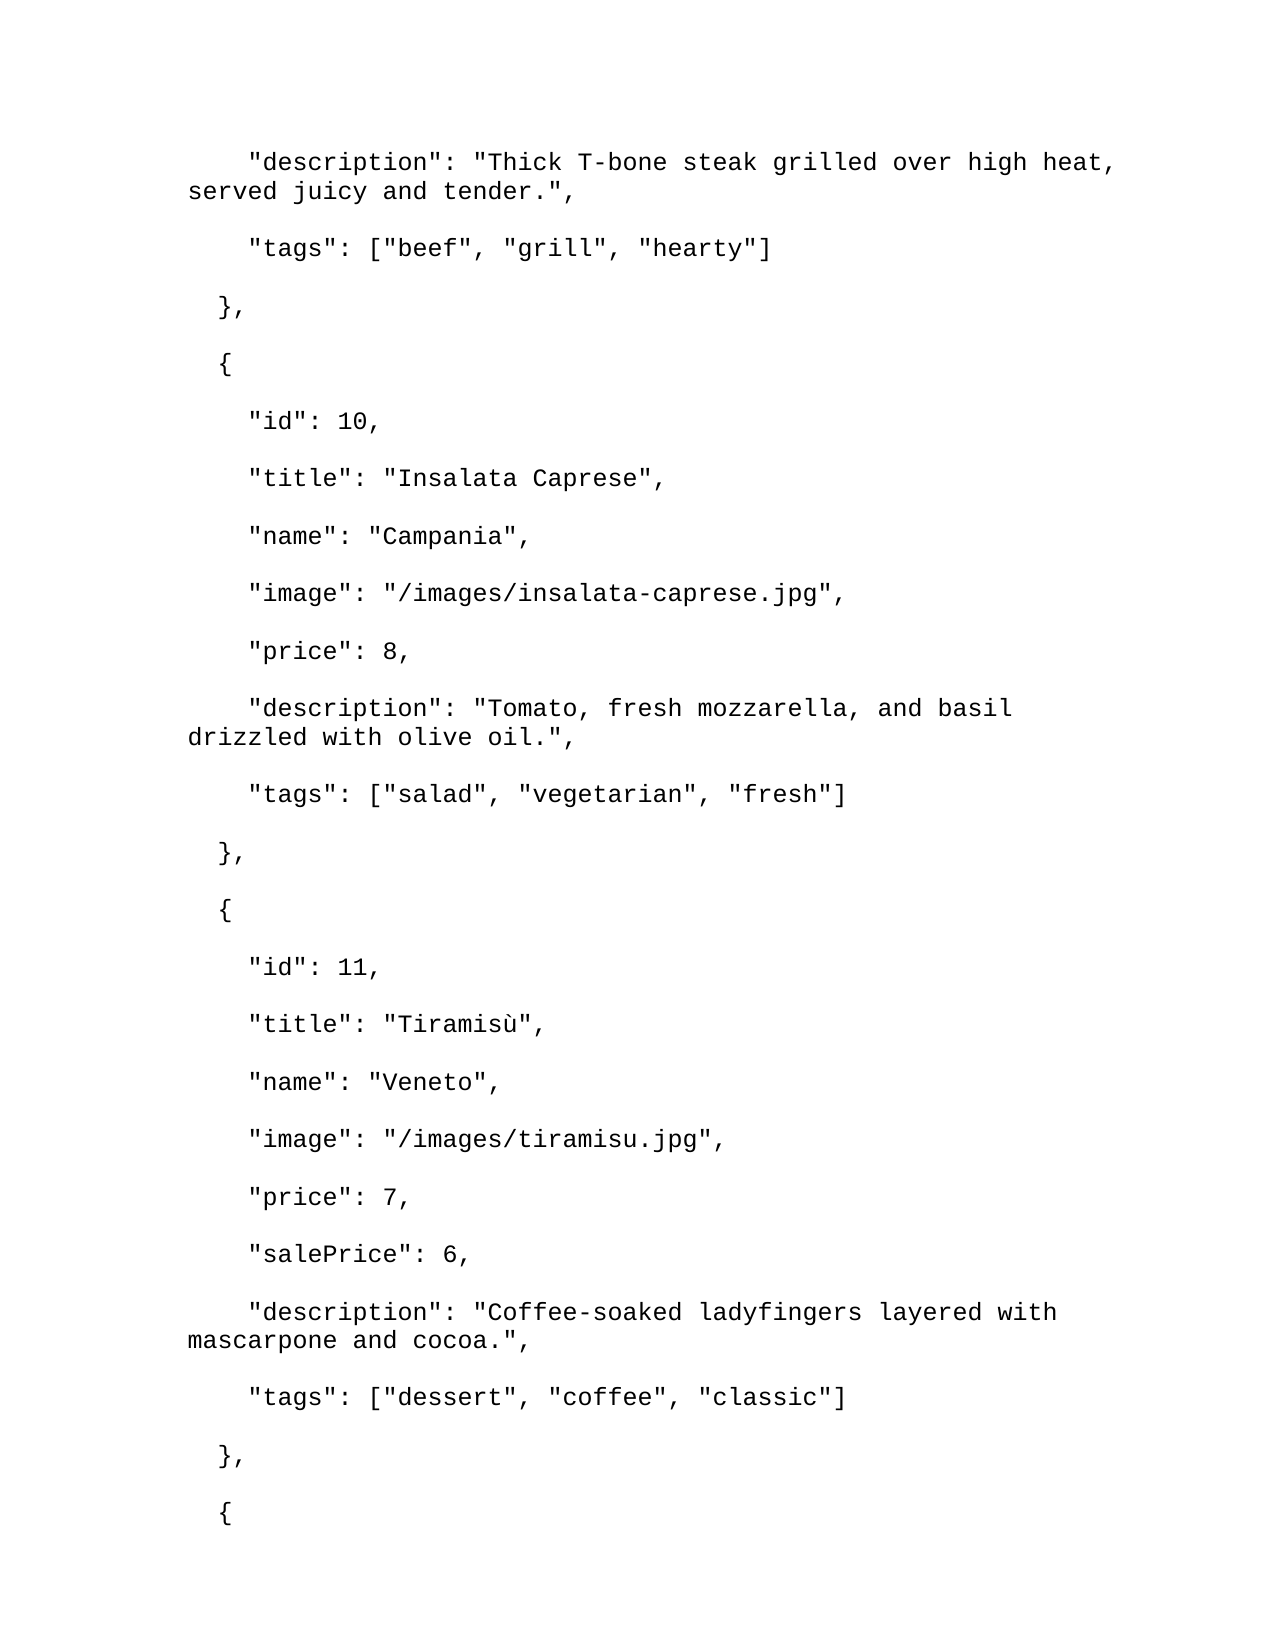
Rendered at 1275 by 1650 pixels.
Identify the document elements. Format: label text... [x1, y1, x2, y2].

text "tags": ["dessert", "coffee", "classic"] [187, 1442, 1125, 1471]
text }, [187, 351, 1125, 379]
text "tags": ["salad", "vegetarian", "fresh"] [187, 839, 1125, 867]
text "price": 8, [187, 696, 1125, 724]
text "description": "Tomato, fresh mozzarella, and basil drizzled with olive oil.", [187, 753, 1125, 810]
text { [187, 408, 1125, 437]
text "tags": ["beef", "grill", "hearty"] [187, 293, 1125, 322]
text "id": 10, [187, 466, 1125, 494]
text "image": "/images/insalata-caprese.jpg", [187, 638, 1125, 667]
text }, [187, 897, 1125, 925]
text "title": "Insalata Caprese", [187, 523, 1125, 552]
text { [187, 954, 1125, 982]
text "id": 11, [187, 1012, 1125, 1040]
text "salePrice": 6, [187, 1299, 1125, 1327]
text "price": 7, [187, 1242, 1125, 1270]
text }, [187, 1500, 1125, 1528]
text "name": "Campania", [187, 581, 1125, 609]
text "title": "Tiramisù", [187, 1069, 1125, 1097]
text "description": "Coffee-soaked ladyfingers layered with mascarpone and cocoa.", [187, 1357, 1125, 1413]
text "description": "Thick T-bone steak grilled over high heat, served juicy and tender.", [187, 207, 1125, 264]
text "name": "Veneto", [187, 1127, 1125, 1155]
text "salePrice": 21, [187, 150, 1125, 178]
text "image": "/images/tiramisu.jpg", [187, 1184, 1125, 1212]
